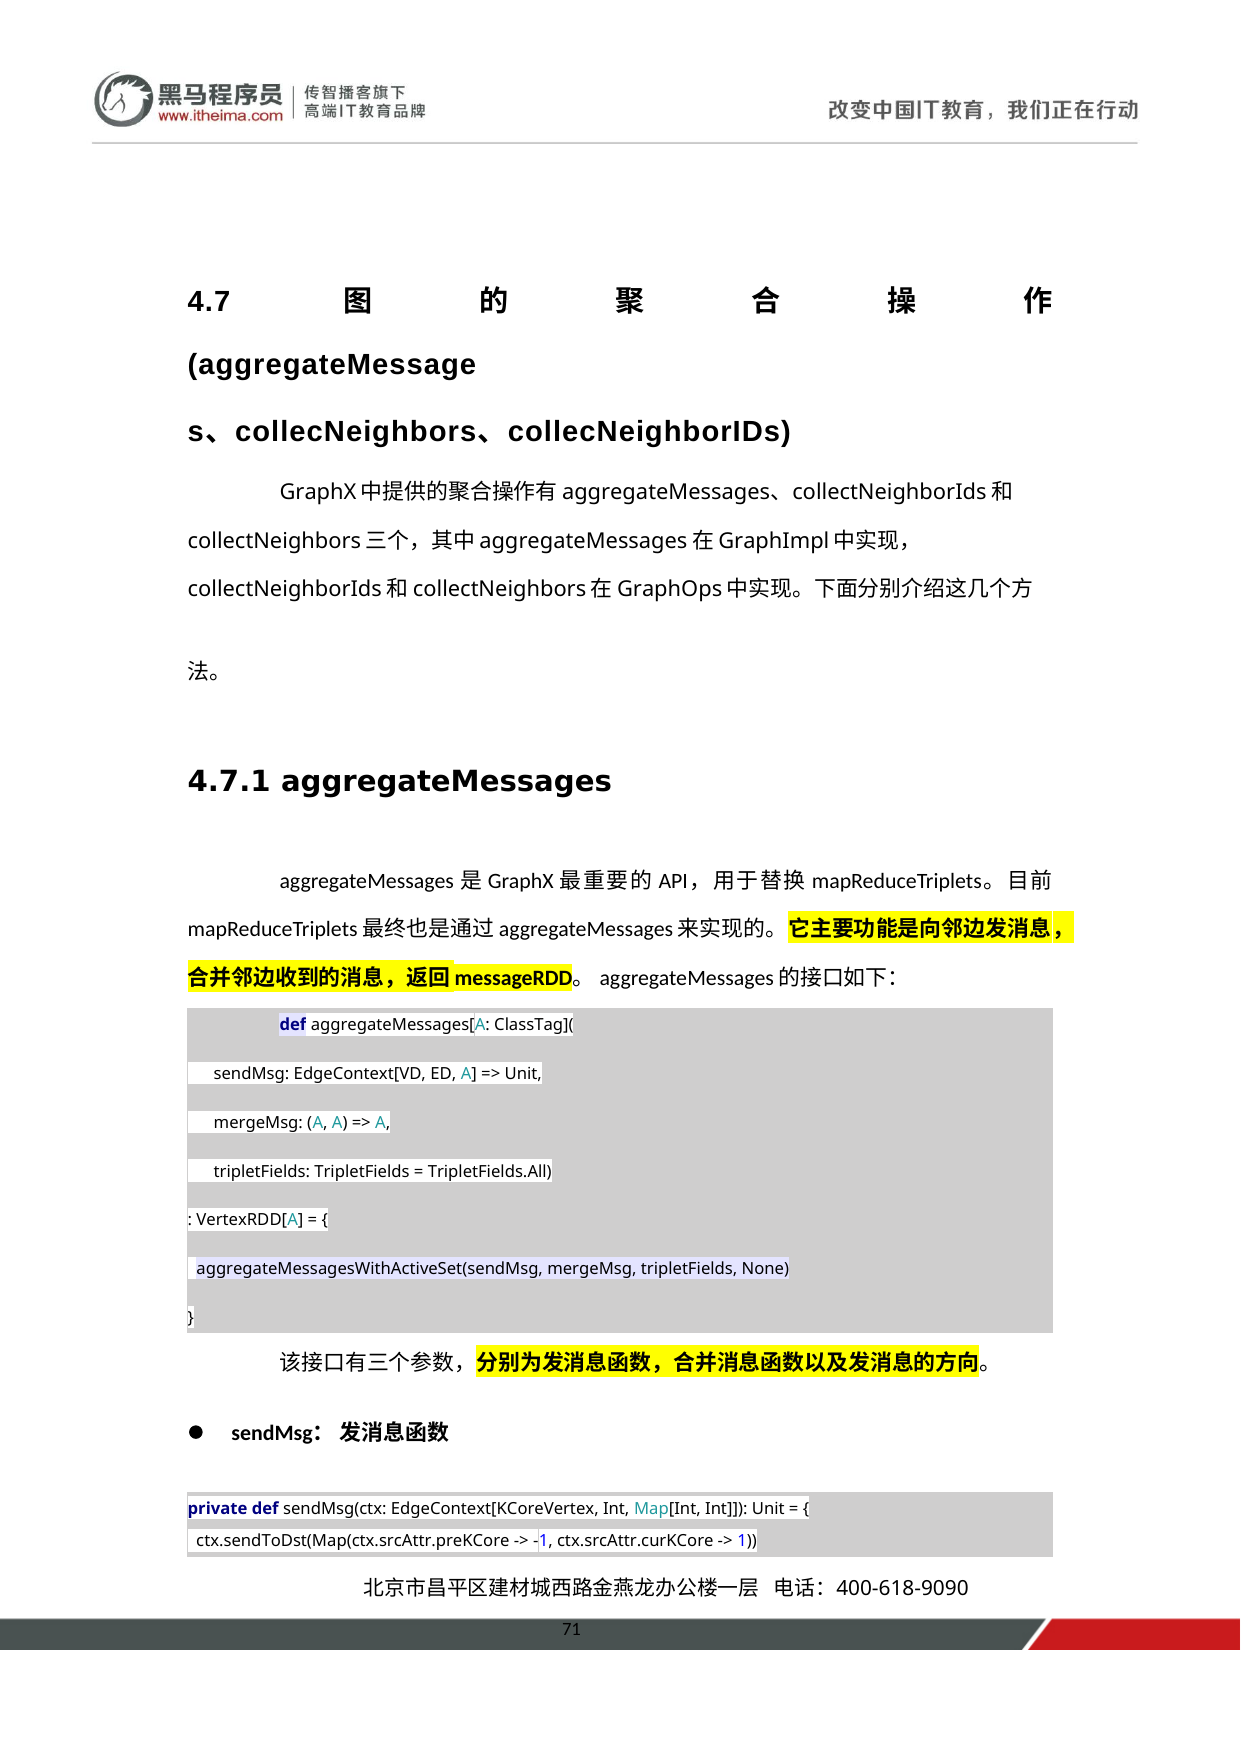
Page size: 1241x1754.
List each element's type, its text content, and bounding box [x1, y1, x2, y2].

list sendMsg： 发消息函数 [187, 1414, 1053, 1447]
text GraphX中提供的聚合操作有aggregateMessages、collectNeighborIds和collectNeighbors三个，其中aggregateMessages在GraphImpl中实现，collectNeighborIds和collectNeighbors在GraphOps中实现。下面分别介绍这几个方法。 [187, 474, 1053, 701]
subtitle 4.7.1 aggregateMessages [187, 748, 1053, 813]
text 该接口有三个参数，分别为发消息函数，合并消息函数以及发消息的方向。 [187, 1344, 1053, 1377]
text aggregateMessages是GraphX最重要的API，用于替换mapReduceTriplets。目前mapReduceTriplets最终也是通过aggregateMessages来实现的。它主要功能是向邻边发消息，合并邻边收到的消息，返回messageRDD。 aggregateMessages的接口如下： [187, 862, 1053, 992]
subtitle 4.7图的聚合操作(aggregateMessages、collecNeighbors、collecNeighborIDs) [187, 266, 1053, 461]
picture [0, 1, 1241, 151]
text def aggregateMessages[A: ClassTag]( sendMsg: EdgeContext[VD, ED, A] => Unit, mergeMsg: (A, A) => A, tripletFields: TripletFields = TripletFields.All) : VertexRDD[A] = { aggregateMessagesWithActiveSet(sendMsg, mergeMsg, tripletFields, None) } [187, 1008, 1053, 1333]
picture [0, 1559, 1241, 1650]
